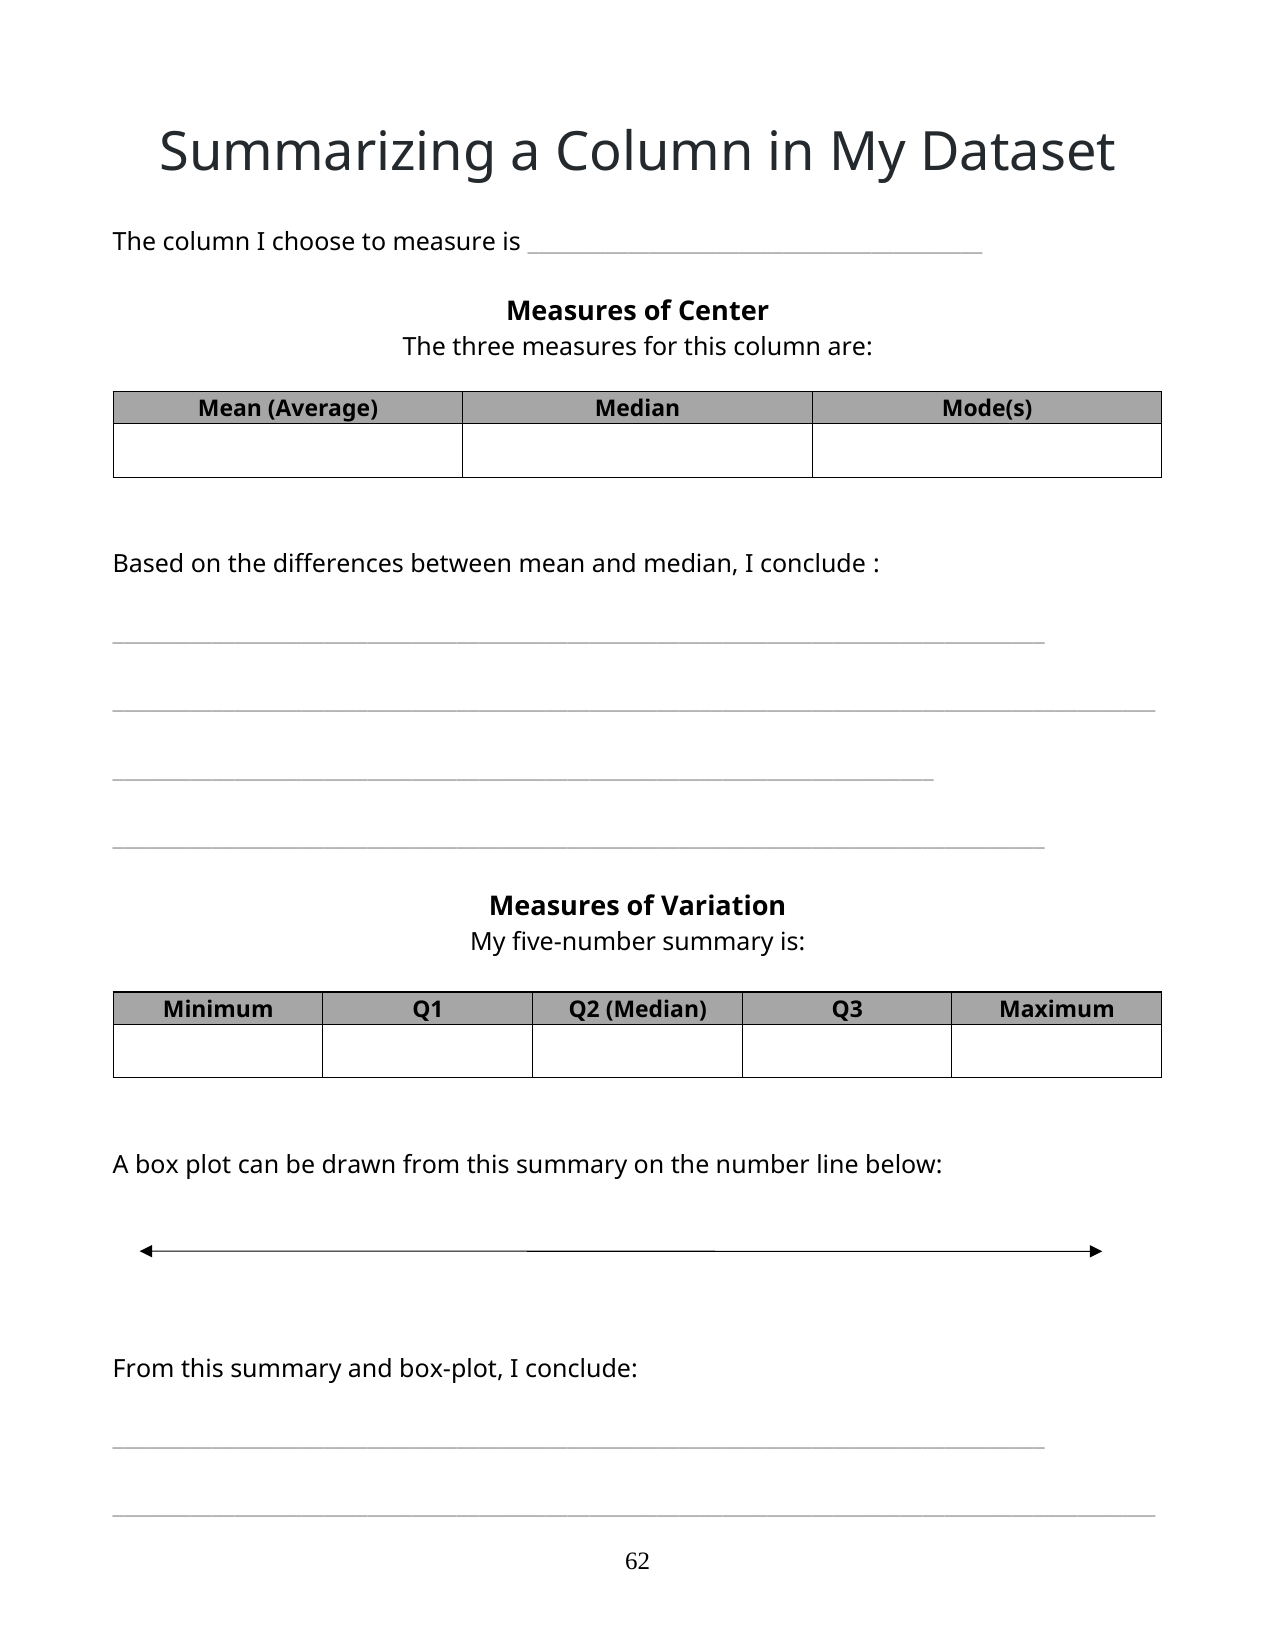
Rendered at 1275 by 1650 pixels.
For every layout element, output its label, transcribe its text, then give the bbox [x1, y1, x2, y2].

table_cell [114, 424, 462, 477]
subtitle Summarizing a Column in My Dataset [112, 112, 1162, 186]
text The column I choose to measure is _________________________________________ [112, 223, 1162, 257]
table_cell [952, 1025, 1161, 1077]
list A box plot can be drawn from this summary on the number line below: [112, 1146, 1162, 1180]
text Measures of Center [112, 291, 1162, 328]
list My five-number summary is: [112, 923, 1162, 957]
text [112, 1351, 1162, 1521]
table_cell [323, 1025, 532, 1077]
table_header Q2 (Median) [533, 993, 742, 1024]
table_header Mode(s) [813, 392, 1161, 423]
table_header Median [463, 392, 812, 423]
text Based on the differences between mean and median, I conclude : ____________________________________________________________________________________ ________________________________________________________________________________________________________________________________________________________________________ ____________________________________________________________________________________ [112, 546, 1162, 852]
table_header Maximum [952, 993, 1161, 1024]
text Measures of Variation [112, 886, 1162, 923]
table_cell [114, 1025, 322, 1077]
table_header Q3 [743, 993, 951, 1024]
table_header Q1 [323, 993, 532, 1024]
table_cell [463, 424, 812, 477]
table_header Minimum [114, 993, 322, 1024]
table_cell [813, 424, 1161, 477]
table_cell [743, 1025, 951, 1077]
table_header Mean (Average) [114, 392, 462, 423]
table_cell [533, 1025, 742, 1077]
text The three measures for this column are: [112, 328, 1162, 362]
